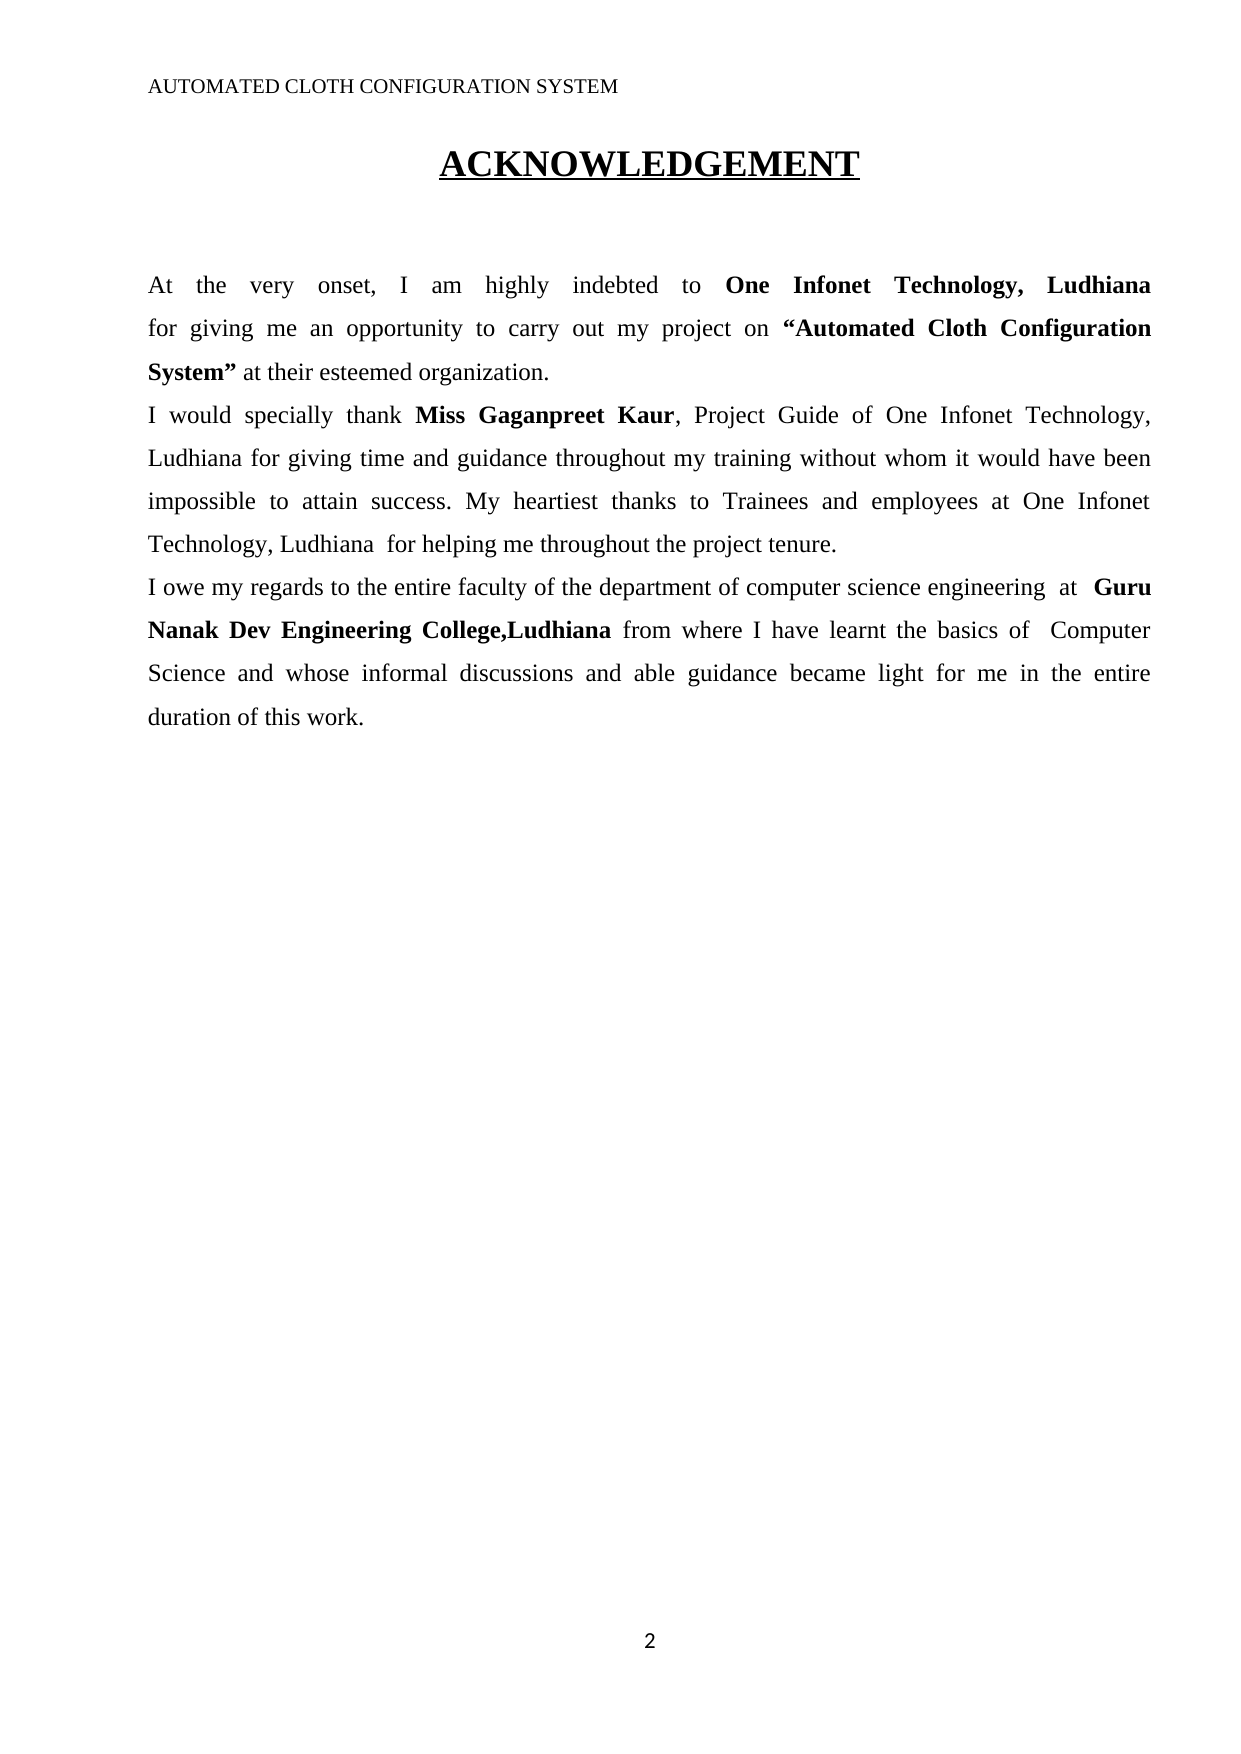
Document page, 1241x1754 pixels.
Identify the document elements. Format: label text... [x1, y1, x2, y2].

text ACKNOWLEDGEMENT [148, 141, 1152, 184]
text I owe my regards to the entire faculty of the department of computer science engineering at Guru Nanak Dev Engineering College,Ludhiana from where I have learnt the basics of Computer Science and whose informal discussions and able guidance became light for me in the entire duration of this work. [148, 572, 1152, 730]
text At the very onset, I am highly indebted to One Infonet Technology, Ludhiana for giving me an opportunity to carry out my project on “Automated Cloth Configuration System” at their esteemed organization. [148, 270, 1152, 385]
text I would specially thank Miss Gaganpreet Kaur, Project Guide of One Infonet Technology, Ludhiana for giving time and guidance throughout my training without whom it would have been impossible to attain success. My heartiest thanks to Trainees and employees at One Infonet Technology, Ludhiana for helping me throughout the project tenure. [148, 400, 1152, 558]
